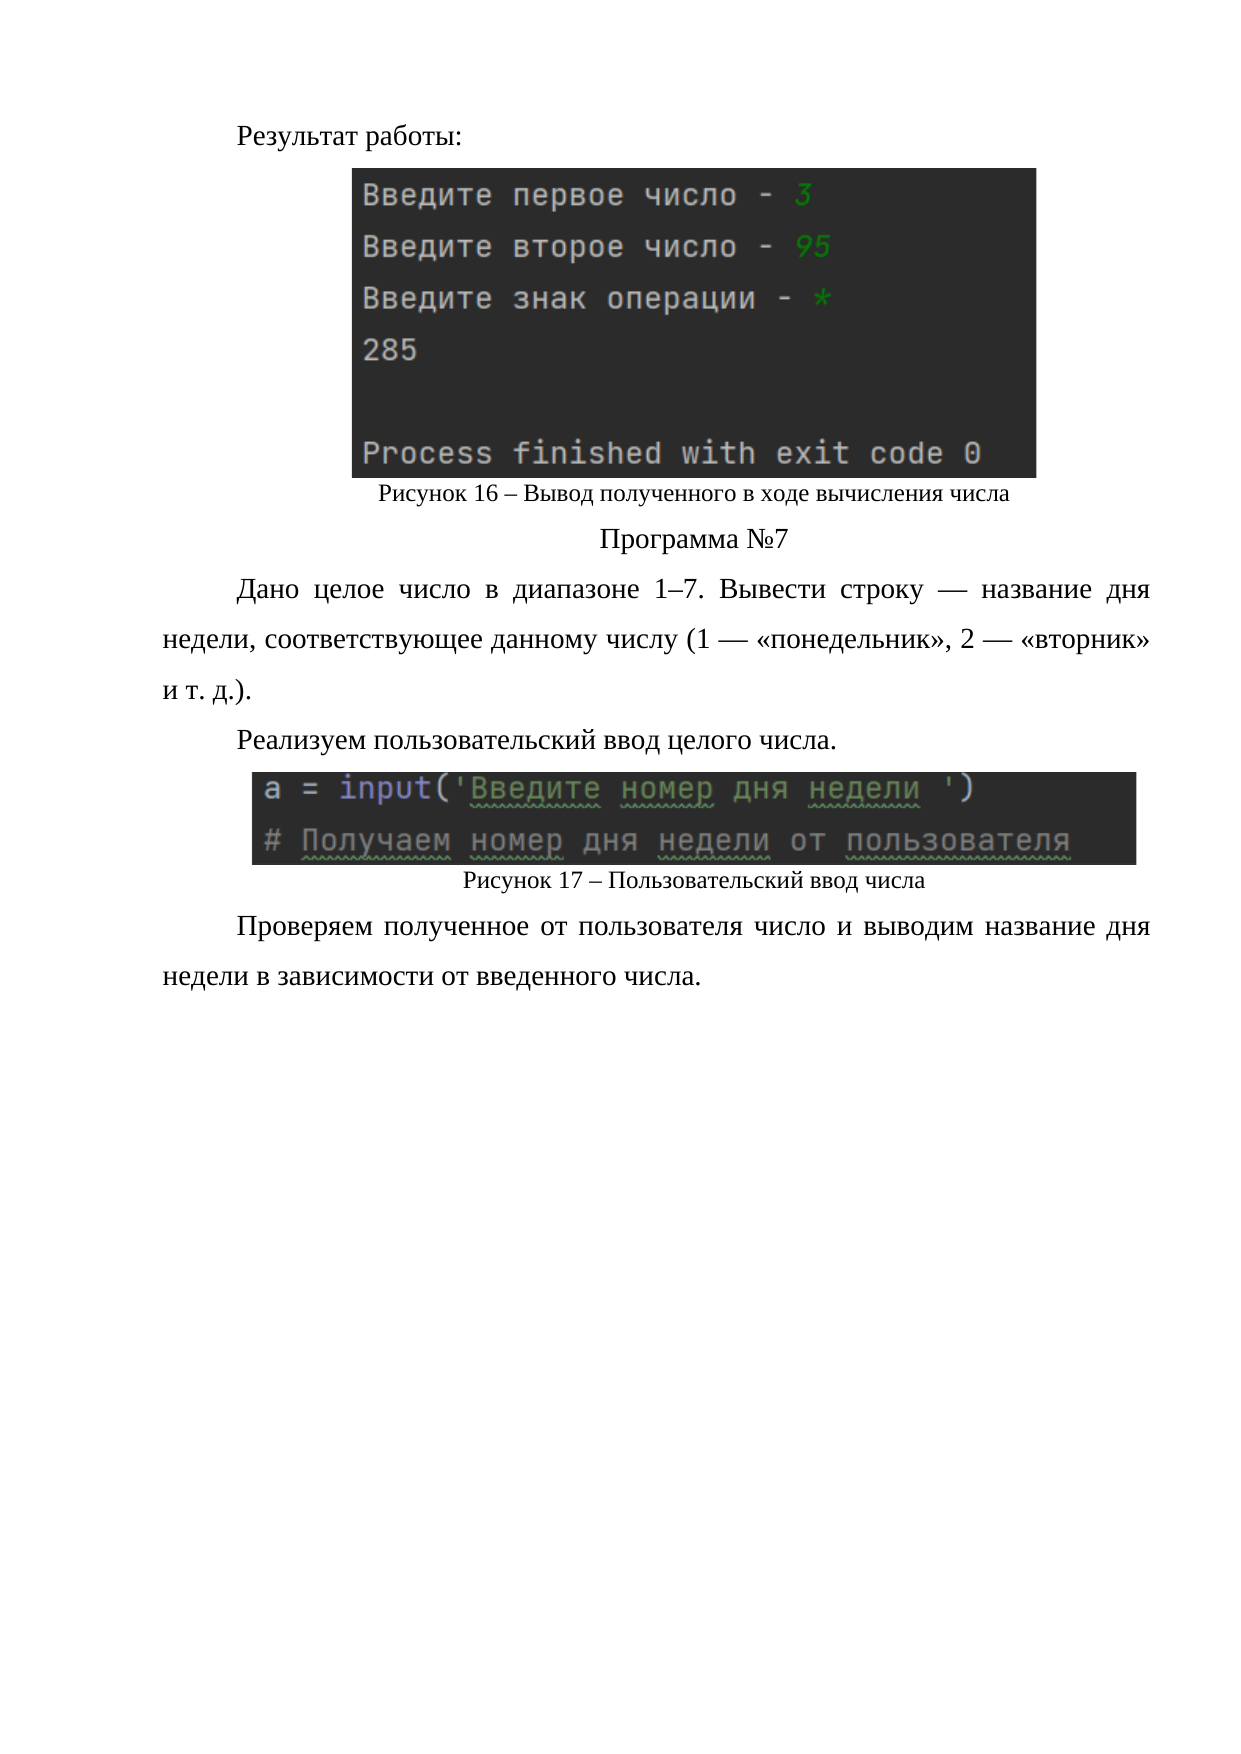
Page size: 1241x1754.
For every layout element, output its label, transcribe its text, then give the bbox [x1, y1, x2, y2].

text Программа №7 [162, 521, 1152, 554]
text Результат работы: [162, 118, 1152, 152]
text Рисунок 16 – Вывод полученного в ходе вычисления числа [162, 478, 1152, 507]
text Дано целое число в диапазоне 1–7. Вывести строку — название дня недели, соответствующее данному числу (1 — «понедельник», 2 — «вторник» и т. д.). [162, 571, 1152, 705]
picture [251, 772, 1137, 865]
text Рисунок 17 – Пользовательский ввод числа [162, 865, 1152, 893]
text Проверяем полученное от пользователя число и выводим название дня недели в зависимости от введенного числа. [162, 908, 1152, 992]
text Реализуем пользовательский ввод целого числа. [162, 722, 1152, 756]
picture [351, 168, 1037, 478]
